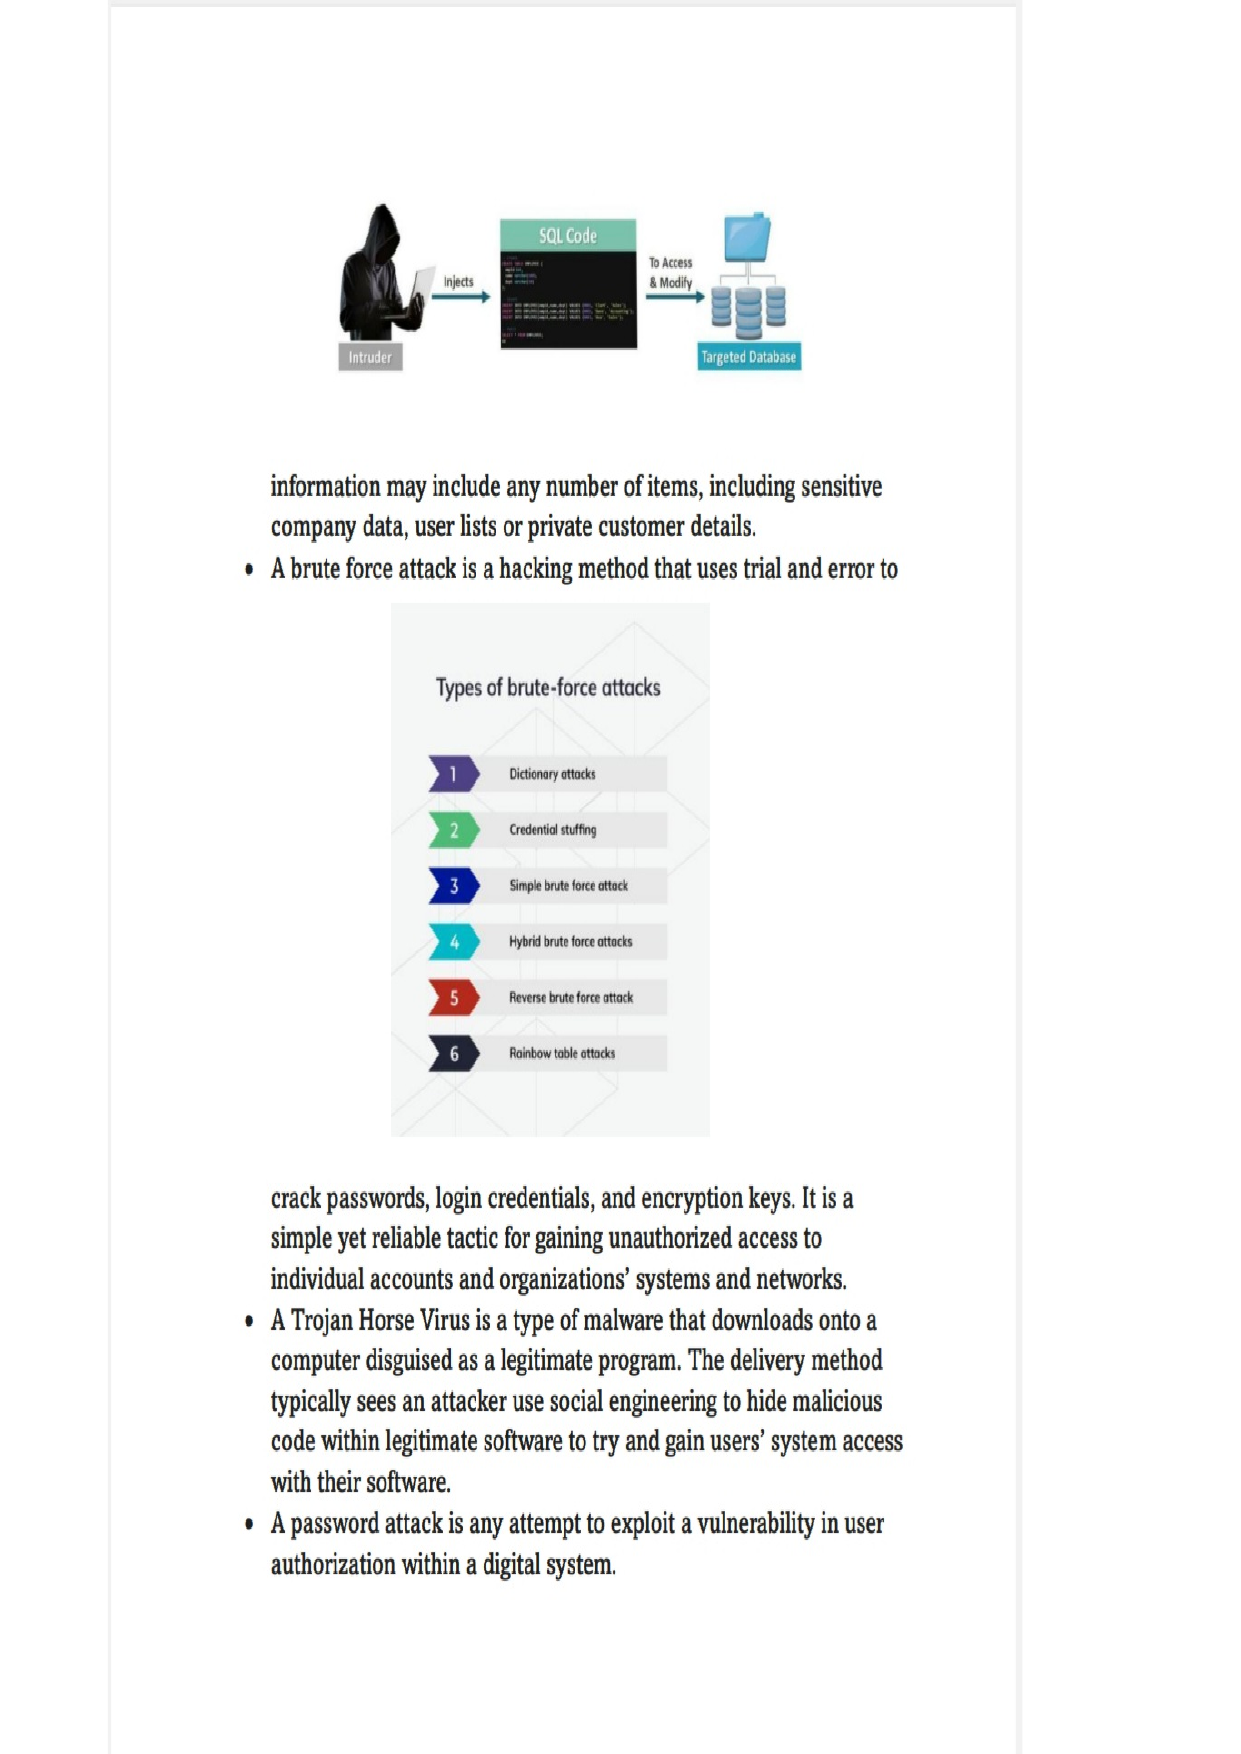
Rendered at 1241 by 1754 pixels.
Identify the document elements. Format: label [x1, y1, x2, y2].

picture [107, 0, 1023, 1754]
